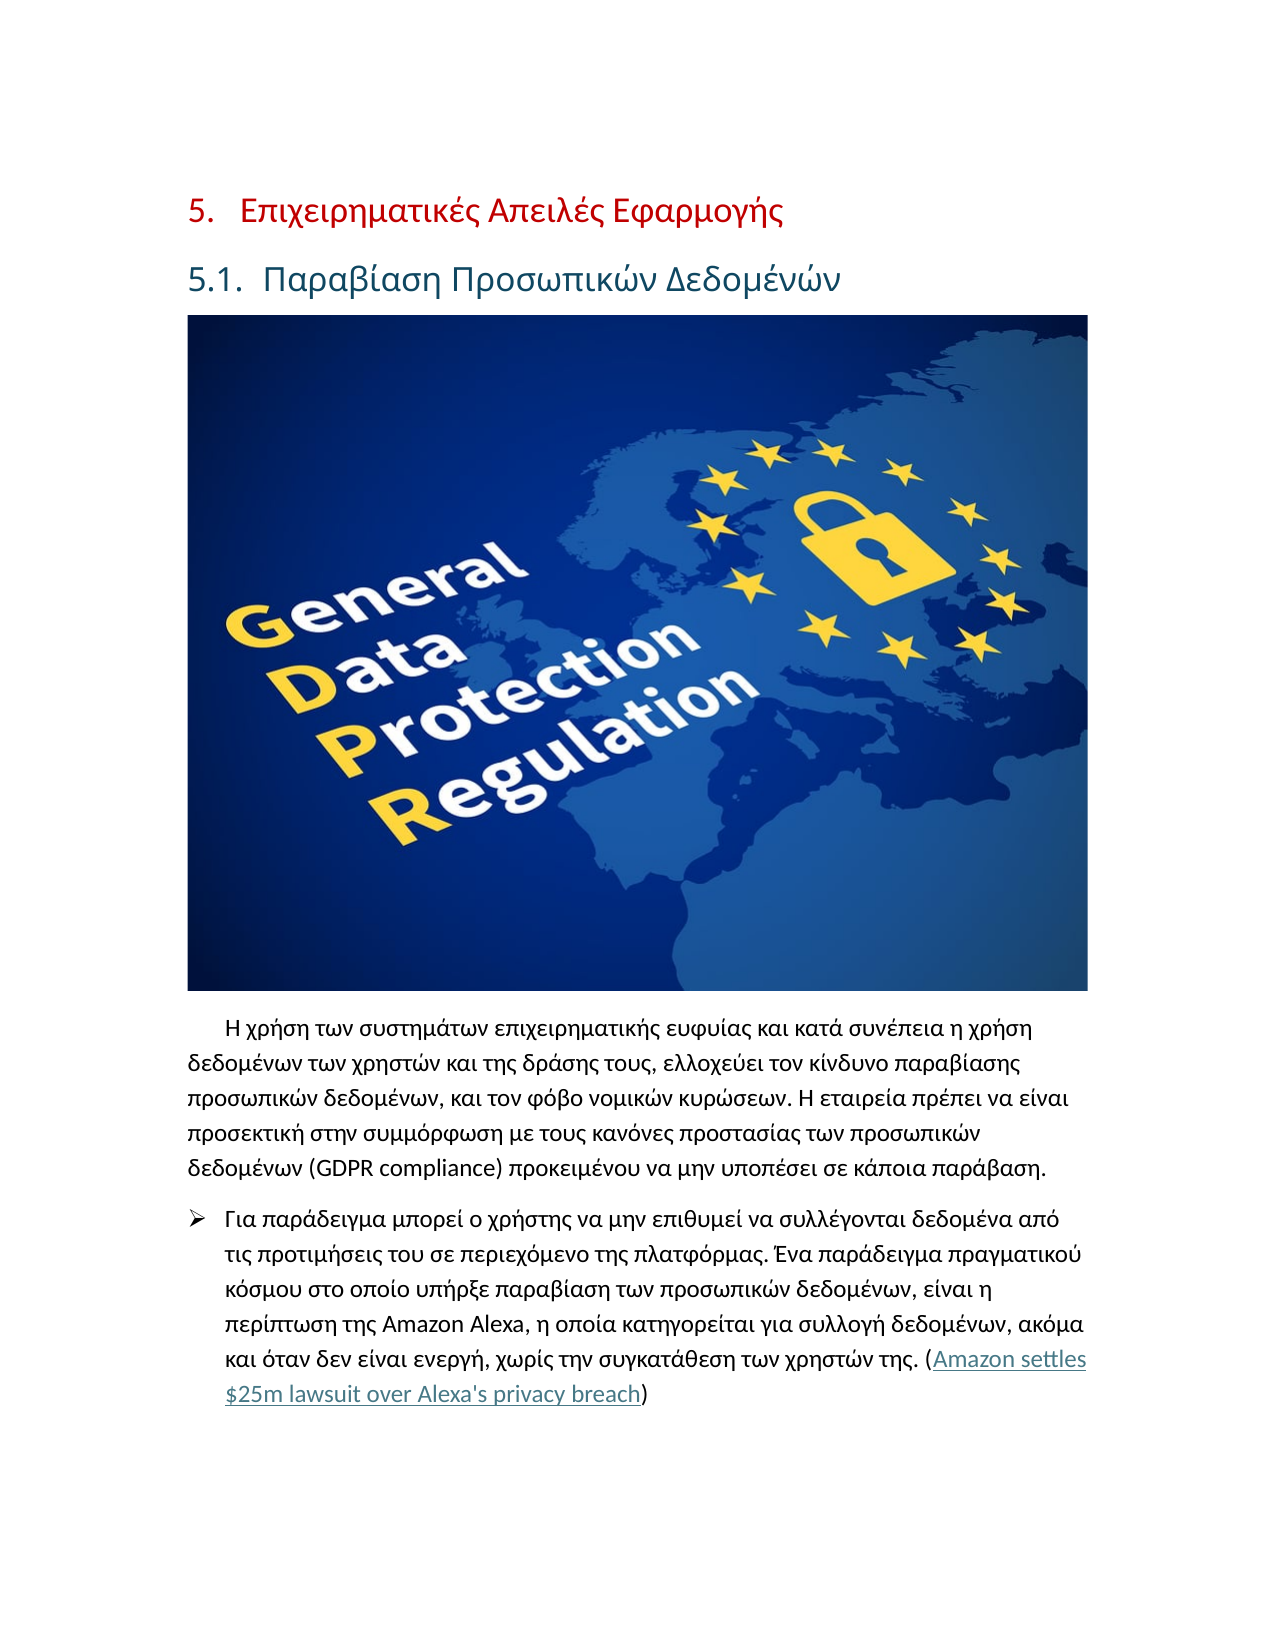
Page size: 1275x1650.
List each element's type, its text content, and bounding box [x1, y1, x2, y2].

subtitle Επιχειρηματικές Απειλές Εφαρμογής [187, 187, 1087, 232]
subtitle Παραβίαση Προσωπικών Δεδομένών [187, 255, 1087, 301]
list Για παράδειγμα μπορεί ο χρήστης να μην επιθυμεί να συλλέγονται δεδομένα από τις προτιμήσεις του σε περιεχόμενο της πλατφόρμας. Ένα παράδειγμα πραγματικού κόσμου στο οποίο υπήρξε παραβίαση των προσωπικών δεδομένων, είναι η περίπτωση της Amazon Alexa, η οποία κατηγορείται για συλλογή δεδομένων, ακόμα και όταν δεν είναι ενεργή, χωρίς την συγκατάθεση των χρηστών της. (Amazon settles $25m lawsuit over Alexa's privacy breach) [187, 1203, 1087, 1409]
text Η χρήση των συστημάτων επιχειρηματικής ευφυίας και κατά συνέπεια η χρήση δεδομένων των χρηστών και της δράσης τους, ελλοχεύει τον κίνδυνο παραβίασης προσωπικών δεδομένων, και τον φόβο νομικών κυρώσεων. Η εταιρεία πρέπει να είναι προσεκτική στην συμμόρφωση με τους κανόνες προστασίας των προσωπικών δεδομένων (GDPR compliance) προκειμένου να μην υποπέσει σε κάποια παράβαση. [187, 1012, 1087, 1182]
picture [187, 315, 1088, 991]
